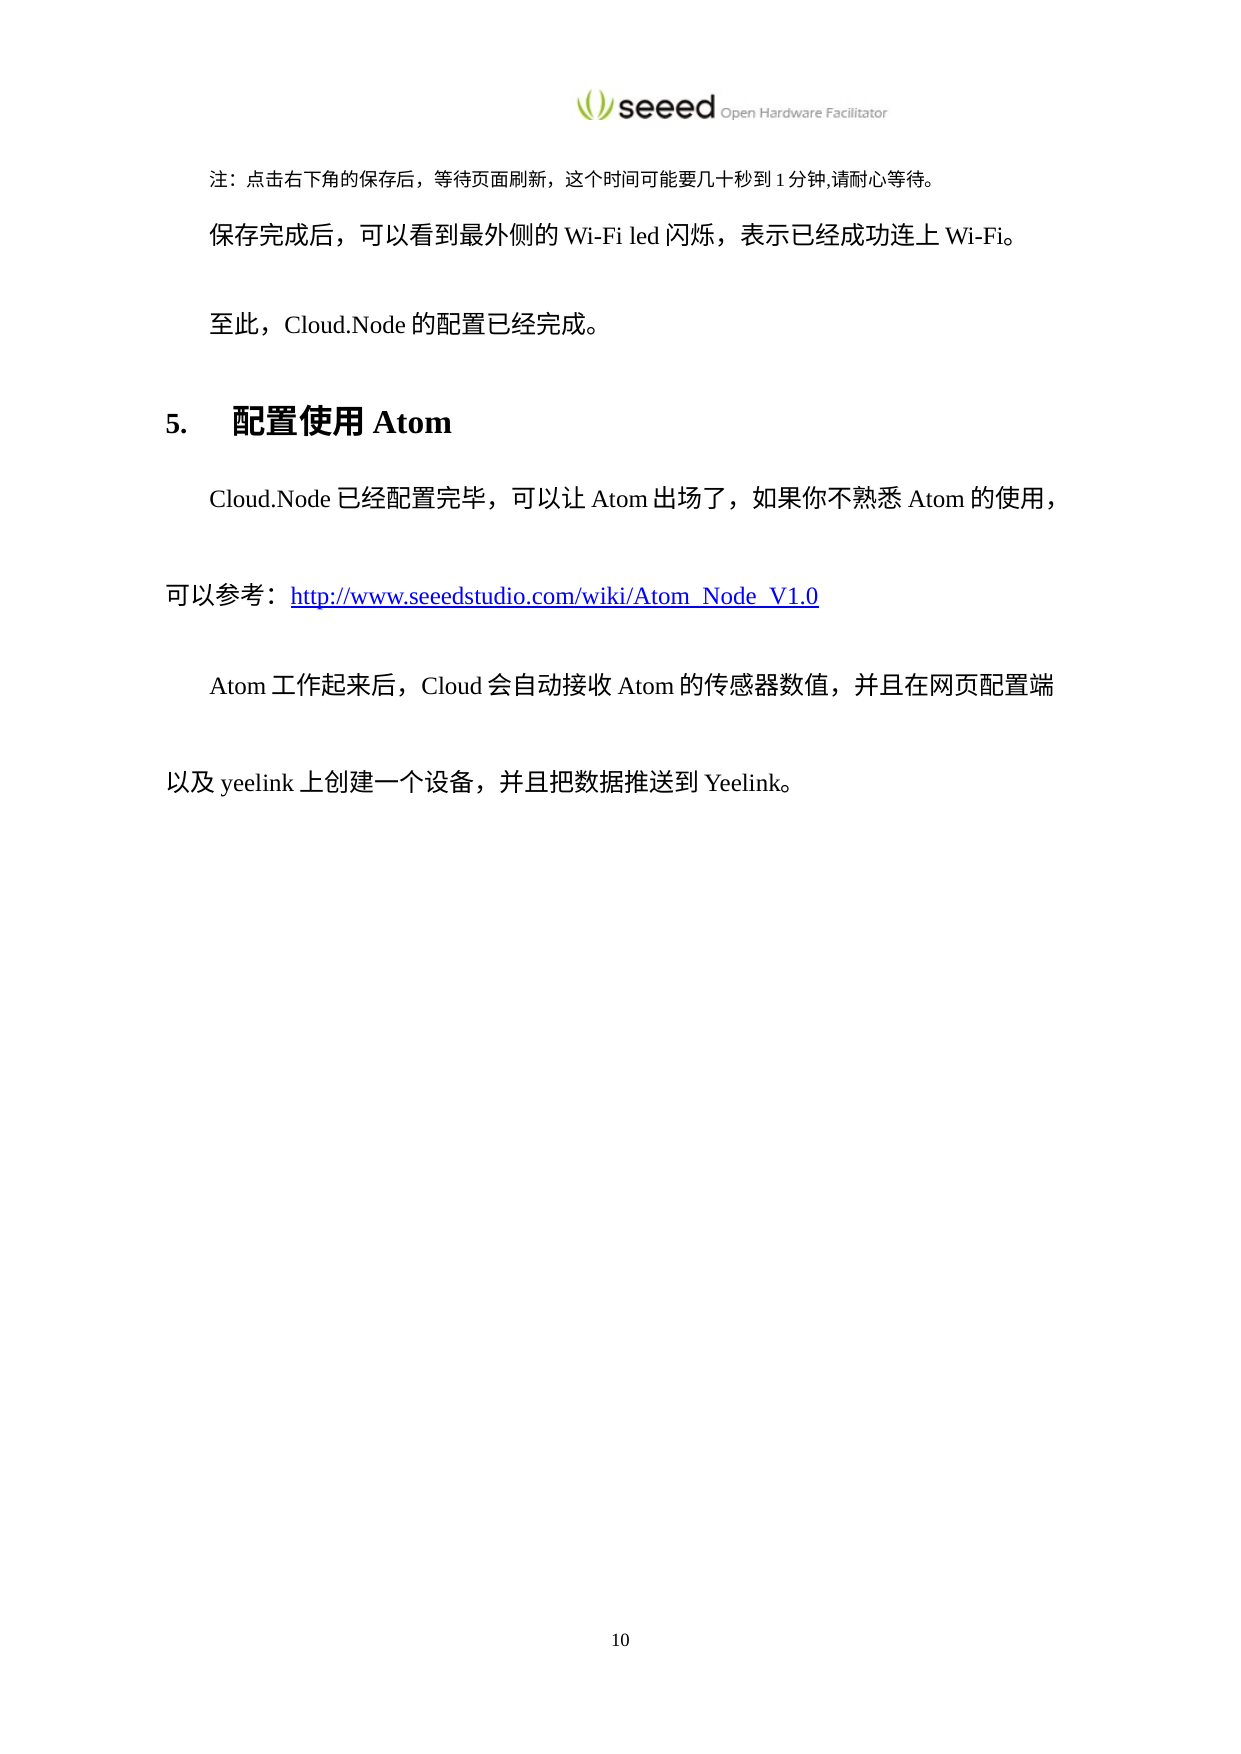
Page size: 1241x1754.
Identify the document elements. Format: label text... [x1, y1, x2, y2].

text 保存完成后，可以看到最外侧的Wi-Fi led闪烁，表示已经成功连上Wi-Fi。 [165, 201, 1075, 266]
text Cloud.Node已经配置完毕，可以让Atom出场了，如果你不熟悉Atom的使用，可以参考：http://www.seeedstudio.com/wiki/Atom_Node_V1.0 [165, 464, 1075, 626]
text 注：点击右下角的保存后，等待页面刷新，这个时间可能要几十秒到1分钟,请耐心等待。 [165, 162, 1075, 194]
text 至此，Cloud.Node的配置已经完成。 [165, 291, 1075, 356]
text Atom工作起来后，Cloud会自动接收Atom的传感器数值，并且在网页配置端以及yeelink上创建一个设备，并且把数据推送到Yeelink。 [165, 651, 1075, 813]
subtitle 配置使用Atom [165, 386, 1075, 451]
picture [569, 88, 891, 120]
